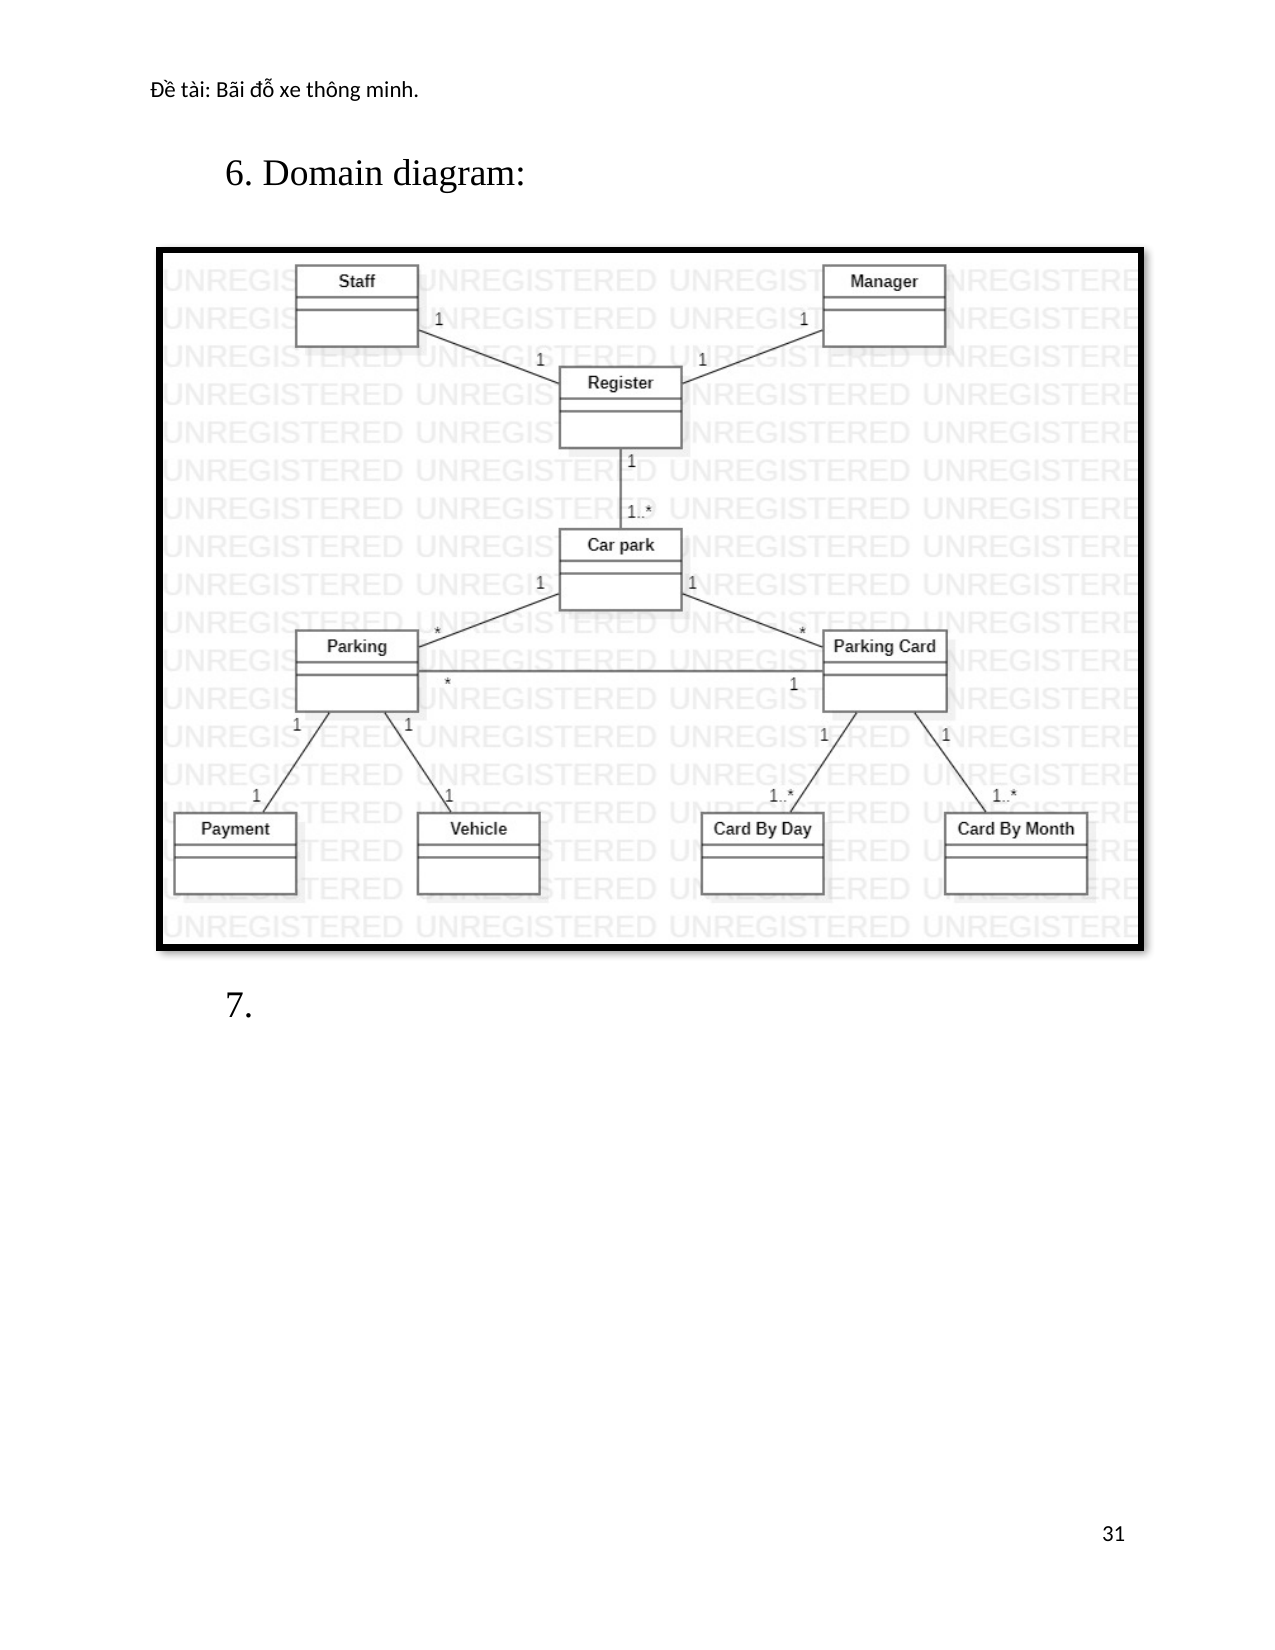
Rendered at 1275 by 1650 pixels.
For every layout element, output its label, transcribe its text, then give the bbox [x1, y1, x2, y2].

picture [163, 253, 1138, 944]
text Domain diagram: [225, 150, 1125, 193]
